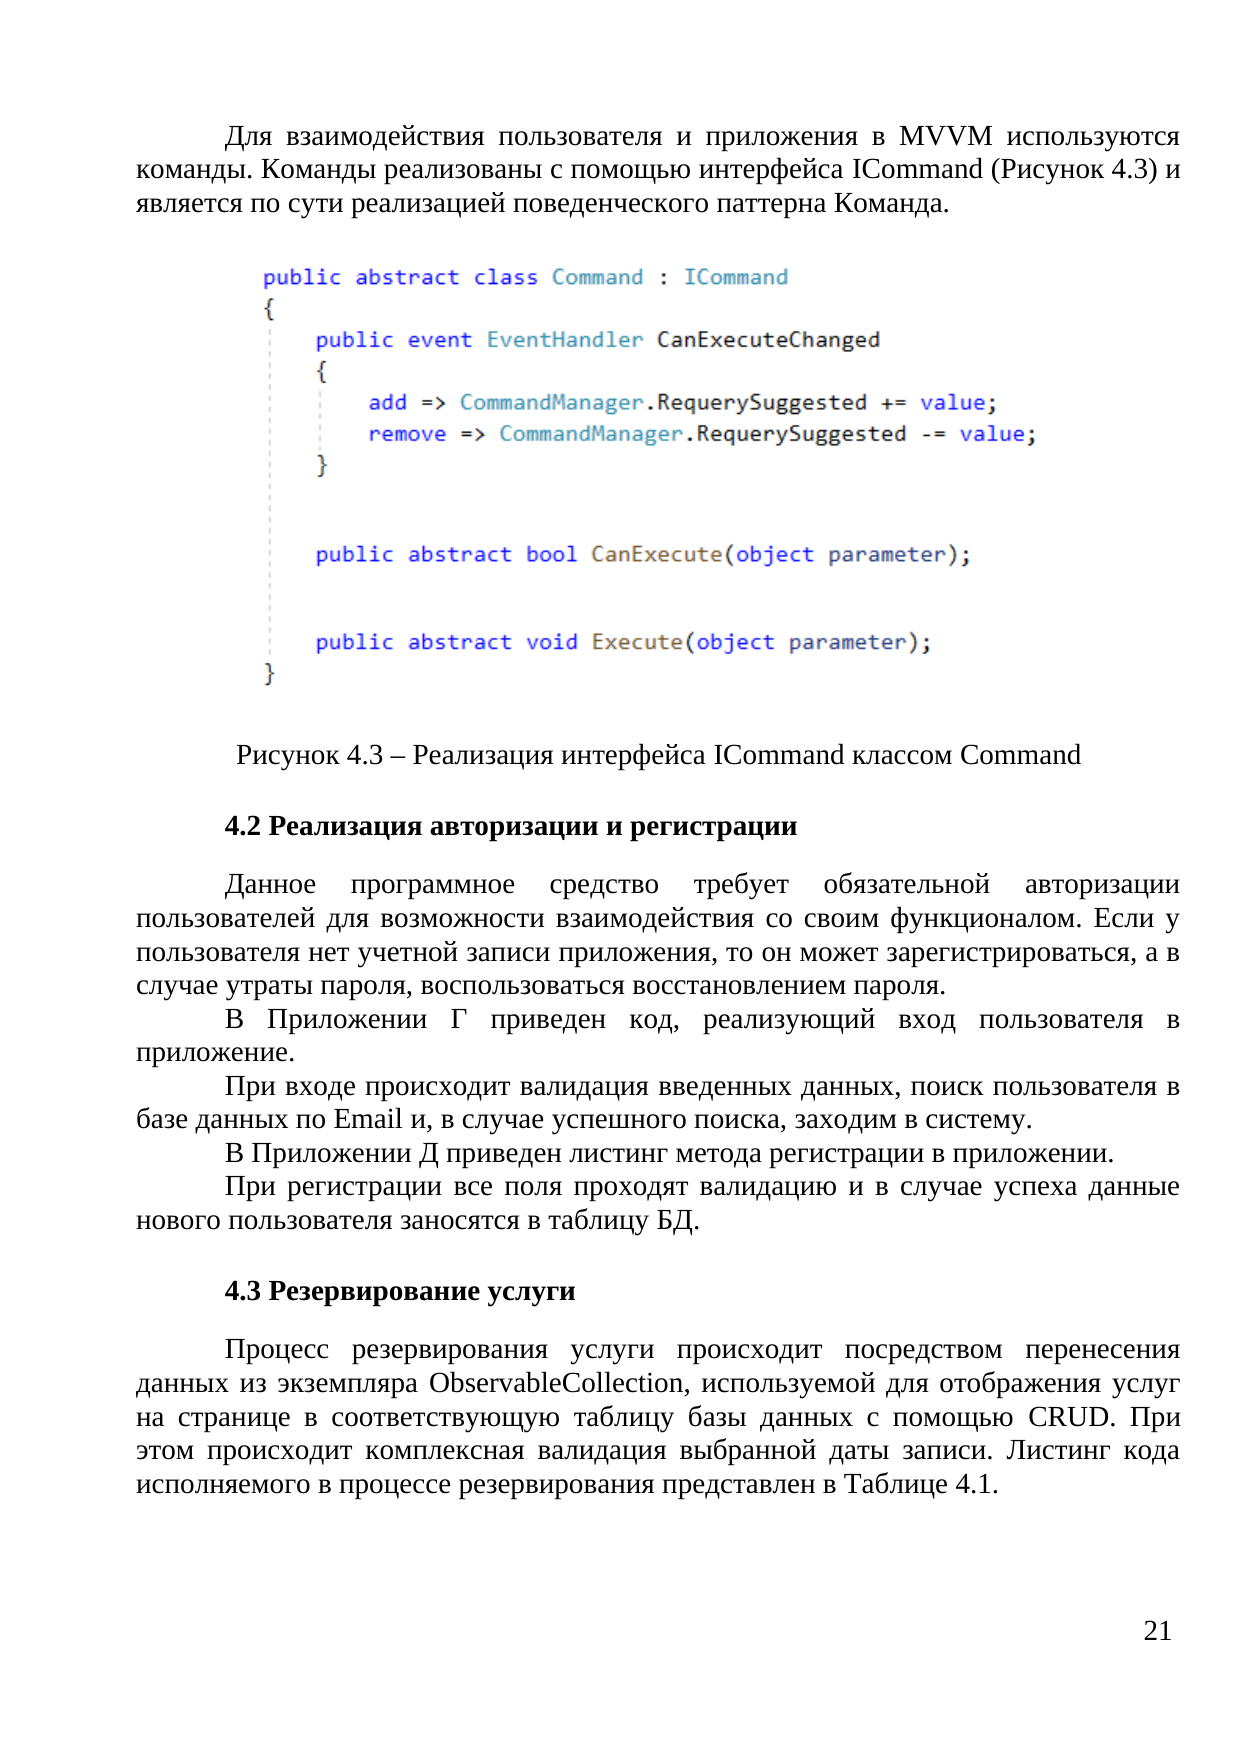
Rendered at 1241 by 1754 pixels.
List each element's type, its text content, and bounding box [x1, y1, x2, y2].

text Процесс резервирования услуги происходит посредством перенесения данных из экземпляра ObservableCollection, используемой для отображения услуг на странице в соответствующую таблицу базы данных с помощью CRUD. При этом происходит комплексная валидация выбранной даты записи. Листинг кода исполняемого в процессе резервирования представлен в Таблице 4.1. [136, 1332, 1181, 1499]
text Рисунок 4.3 – Реализация интерфейса ICommand классом Command [136, 737, 1181, 771]
text Данное программное средство требует обязательной авторизации пользователей для возможности взаимодействия со своим функционалом. Если у пользователя нет учетной записи приложения, то он может зарегистрироваться, а в случае утраты пароля, воспользоваться восстановлением пароля. [136, 867, 1181, 1001]
picture [257, 247, 1060, 712]
text При входе происходит валидация введенных данных, поиск пользователя в базе данных по Email и, в случае успешного поиска, заходим в систему. [136, 1068, 1181, 1135]
text При регистрации все поля проходят валидацию и в случае успеха данные нового пользователя заносятся в таблицу БД. [136, 1168, 1181, 1236]
text Для взаимодействия пользователя и приложения в MVVM используются команды. Команды реализованы с помощью интерфейса ICommand (Рисунок 4.3) и является по сути реализацией поведенческого паттерна Команда. [136, 118, 1181, 219]
text В Приложении Д приведен листинг метода регистрации в приложении. [136, 1135, 1181, 1168]
text В Приложении Г приведен код, реализующий вход пользователя в приложение. [136, 1001, 1181, 1068]
subtitle 4.2 Реализация авторизации и регистрации [136, 808, 1181, 842]
subtitle 4.3 Резервирование услуги [136, 1273, 1181, 1307]
